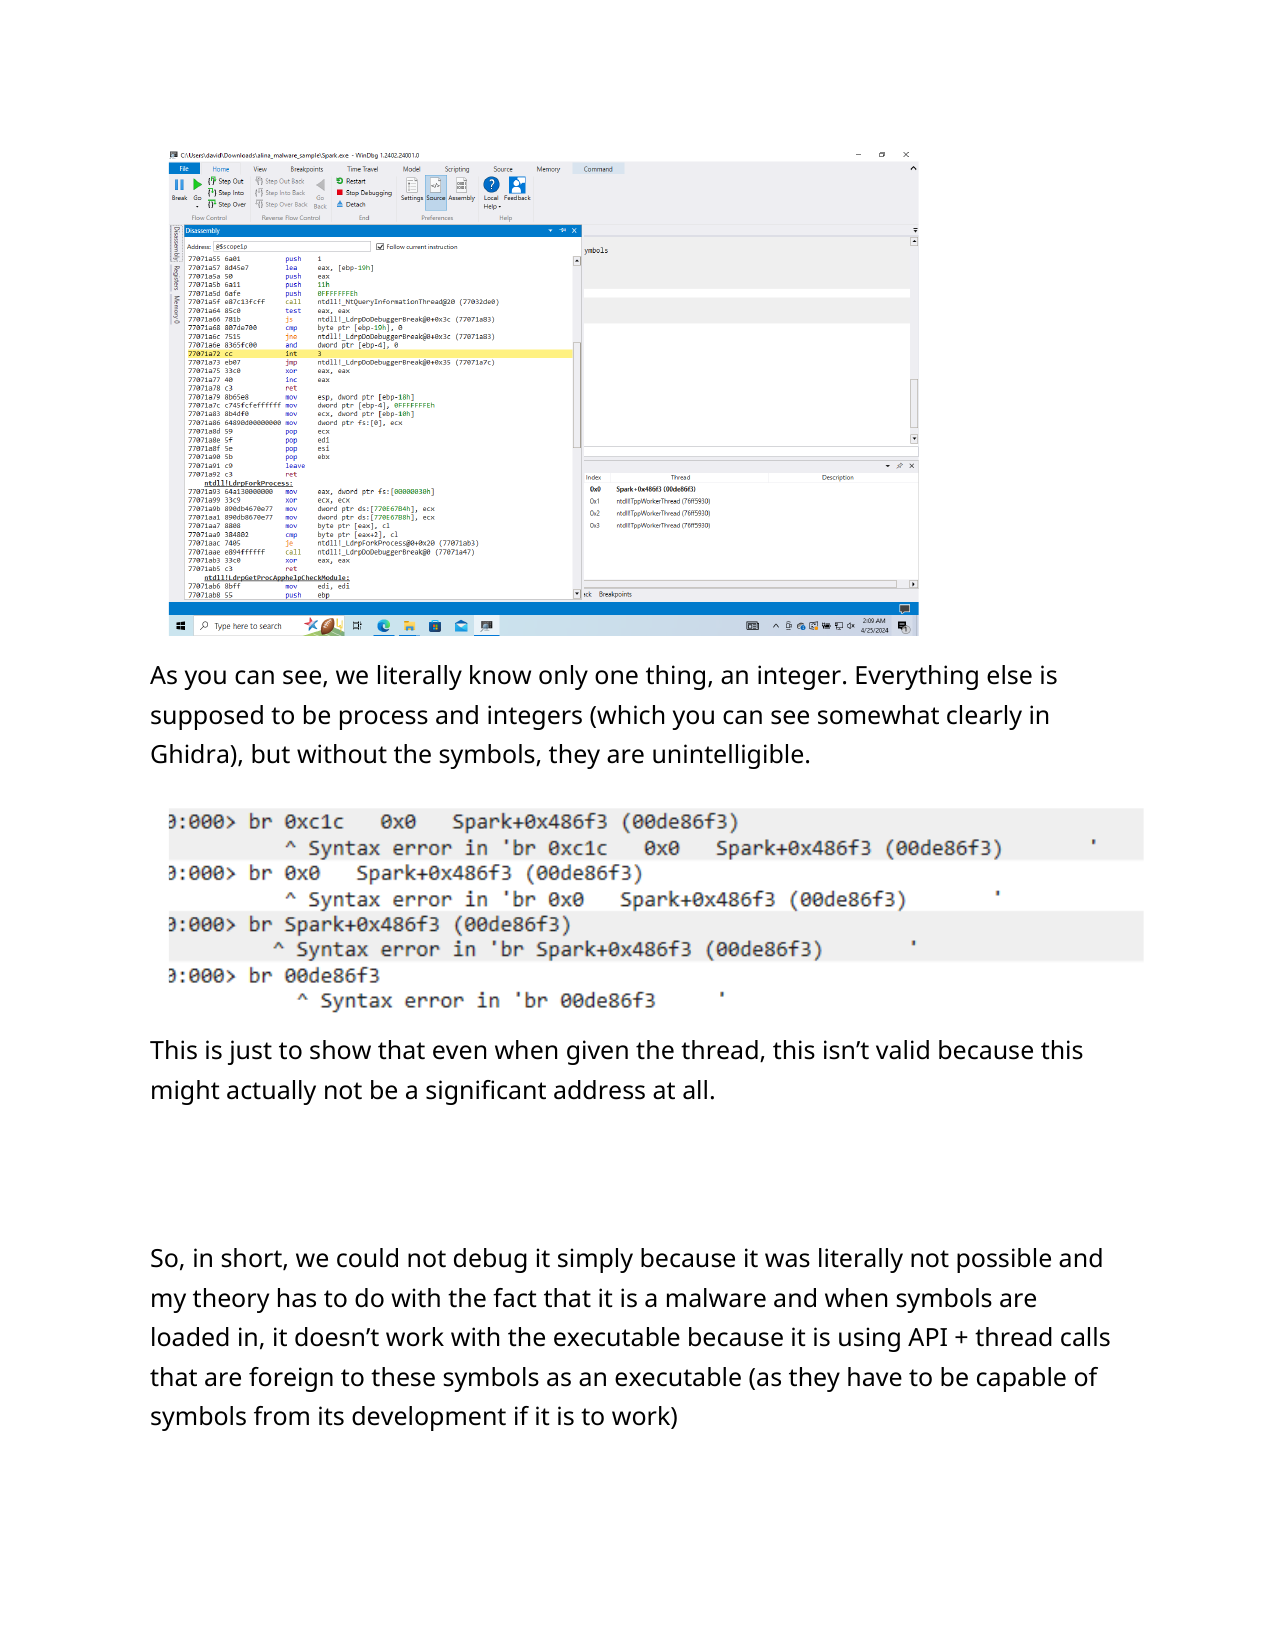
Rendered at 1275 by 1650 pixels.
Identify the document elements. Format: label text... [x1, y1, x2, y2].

text As you can see, we literally know only one thing, an integer. Everything else is supposed to be process and integers (which you can see somewhat clearly in Ghidra), but without the symbols, they are unintelligible. [150, 658, 1125, 771]
text This is just to show that even when given the thread, this isn’t valid because this might actually not be a significant address at all. [150, 793, 1125, 1106]
text So, in short, we could not debug it simply because it was literally not possible and my theory has to do with the fact that it is a malware and when symbols are loaded in, it doesn’t work with the executable because it is using API + thread calls that are foreign to these symbols as an executable (as they have to be capable of symbols from its development if it is to work) [150, 1241, 1125, 1433]
